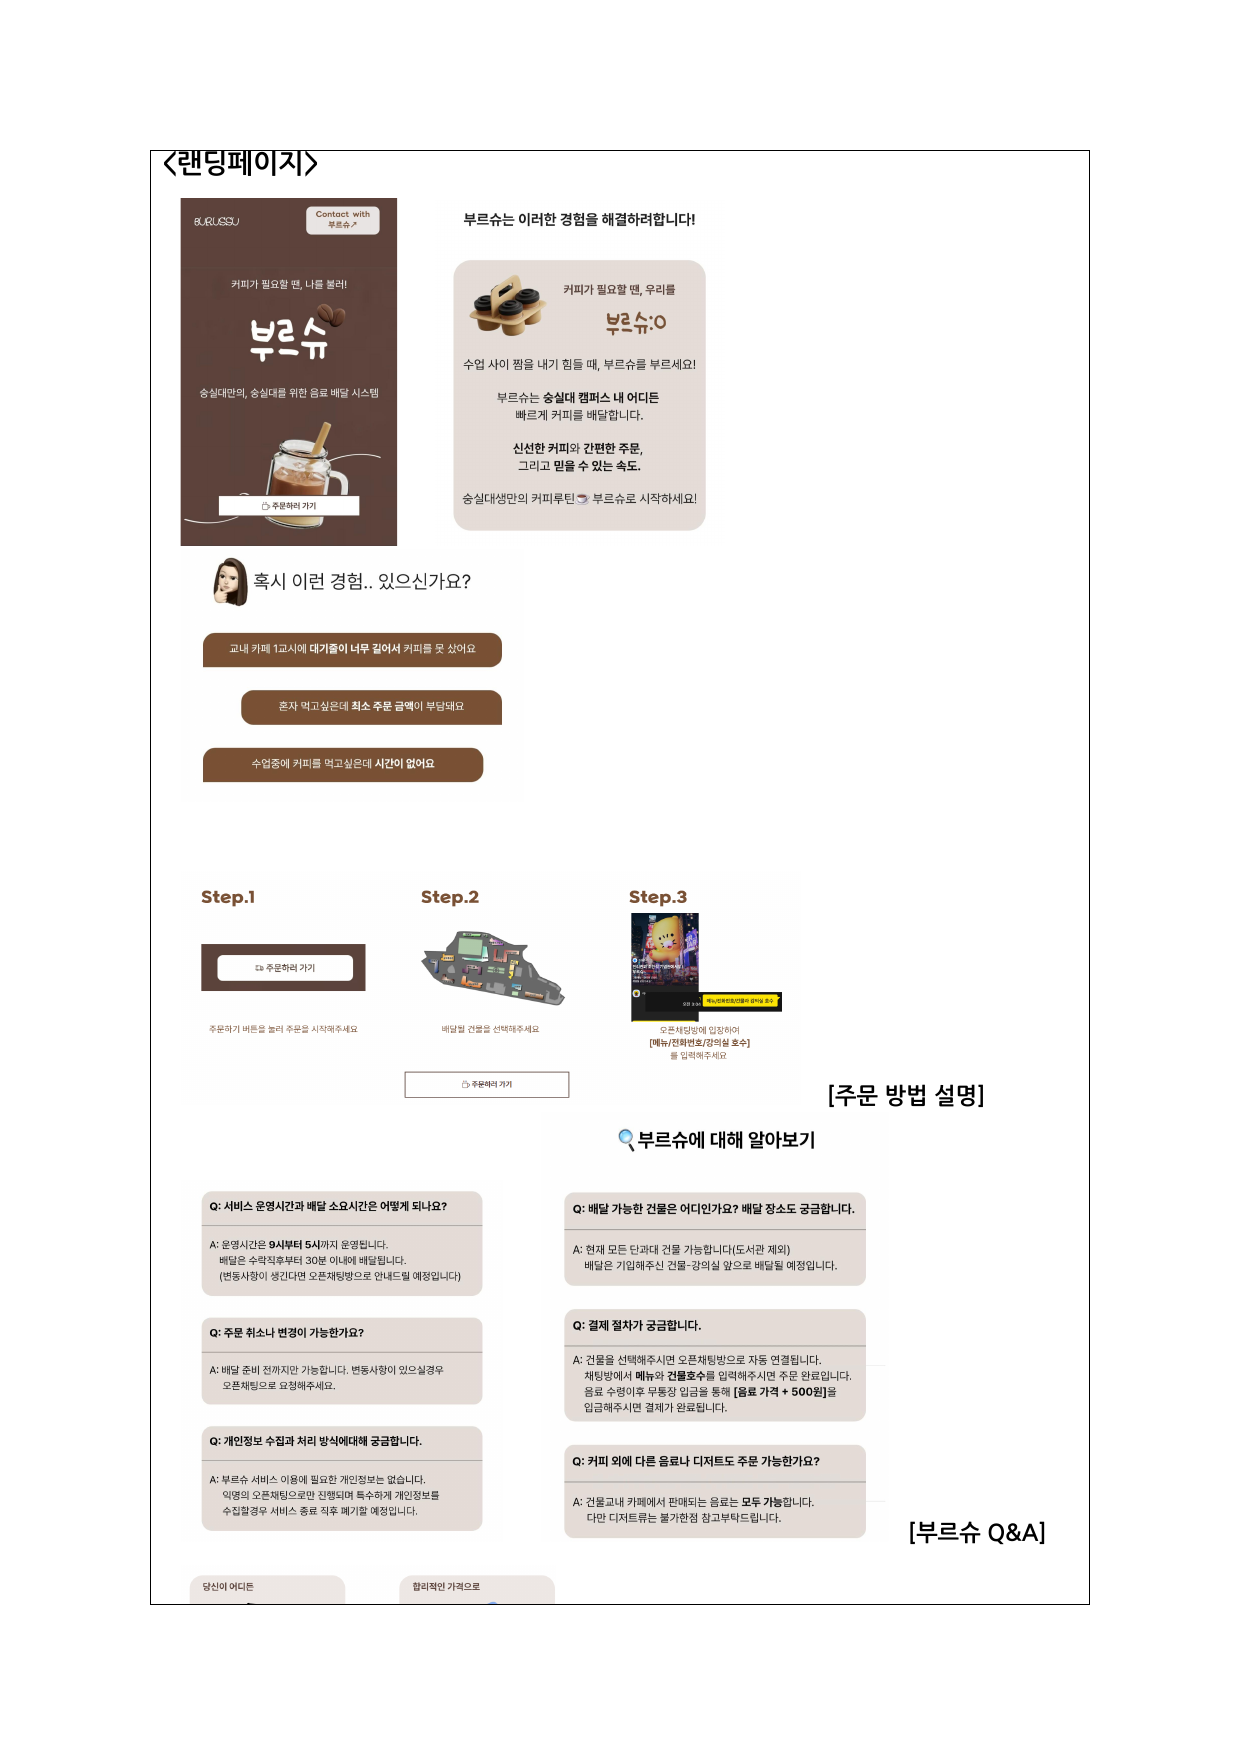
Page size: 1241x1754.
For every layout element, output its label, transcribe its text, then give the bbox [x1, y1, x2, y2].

picture [180, 1180, 504, 1542]
picture [434, 200, 725, 546]
table_header <랜딩페이지> [주문 방법 설명][부르슈 Q&A] [부르슈가 제공하는 서비스 요약] <오픈채팅방 운영> [151, 151, 1089, 1604]
picture [180, 1565, 557, 1604]
picture [180, 198, 398, 546]
picture [180, 871, 802, 1105]
picture [541, 1112, 889, 1542]
picture [180, 549, 525, 802]
